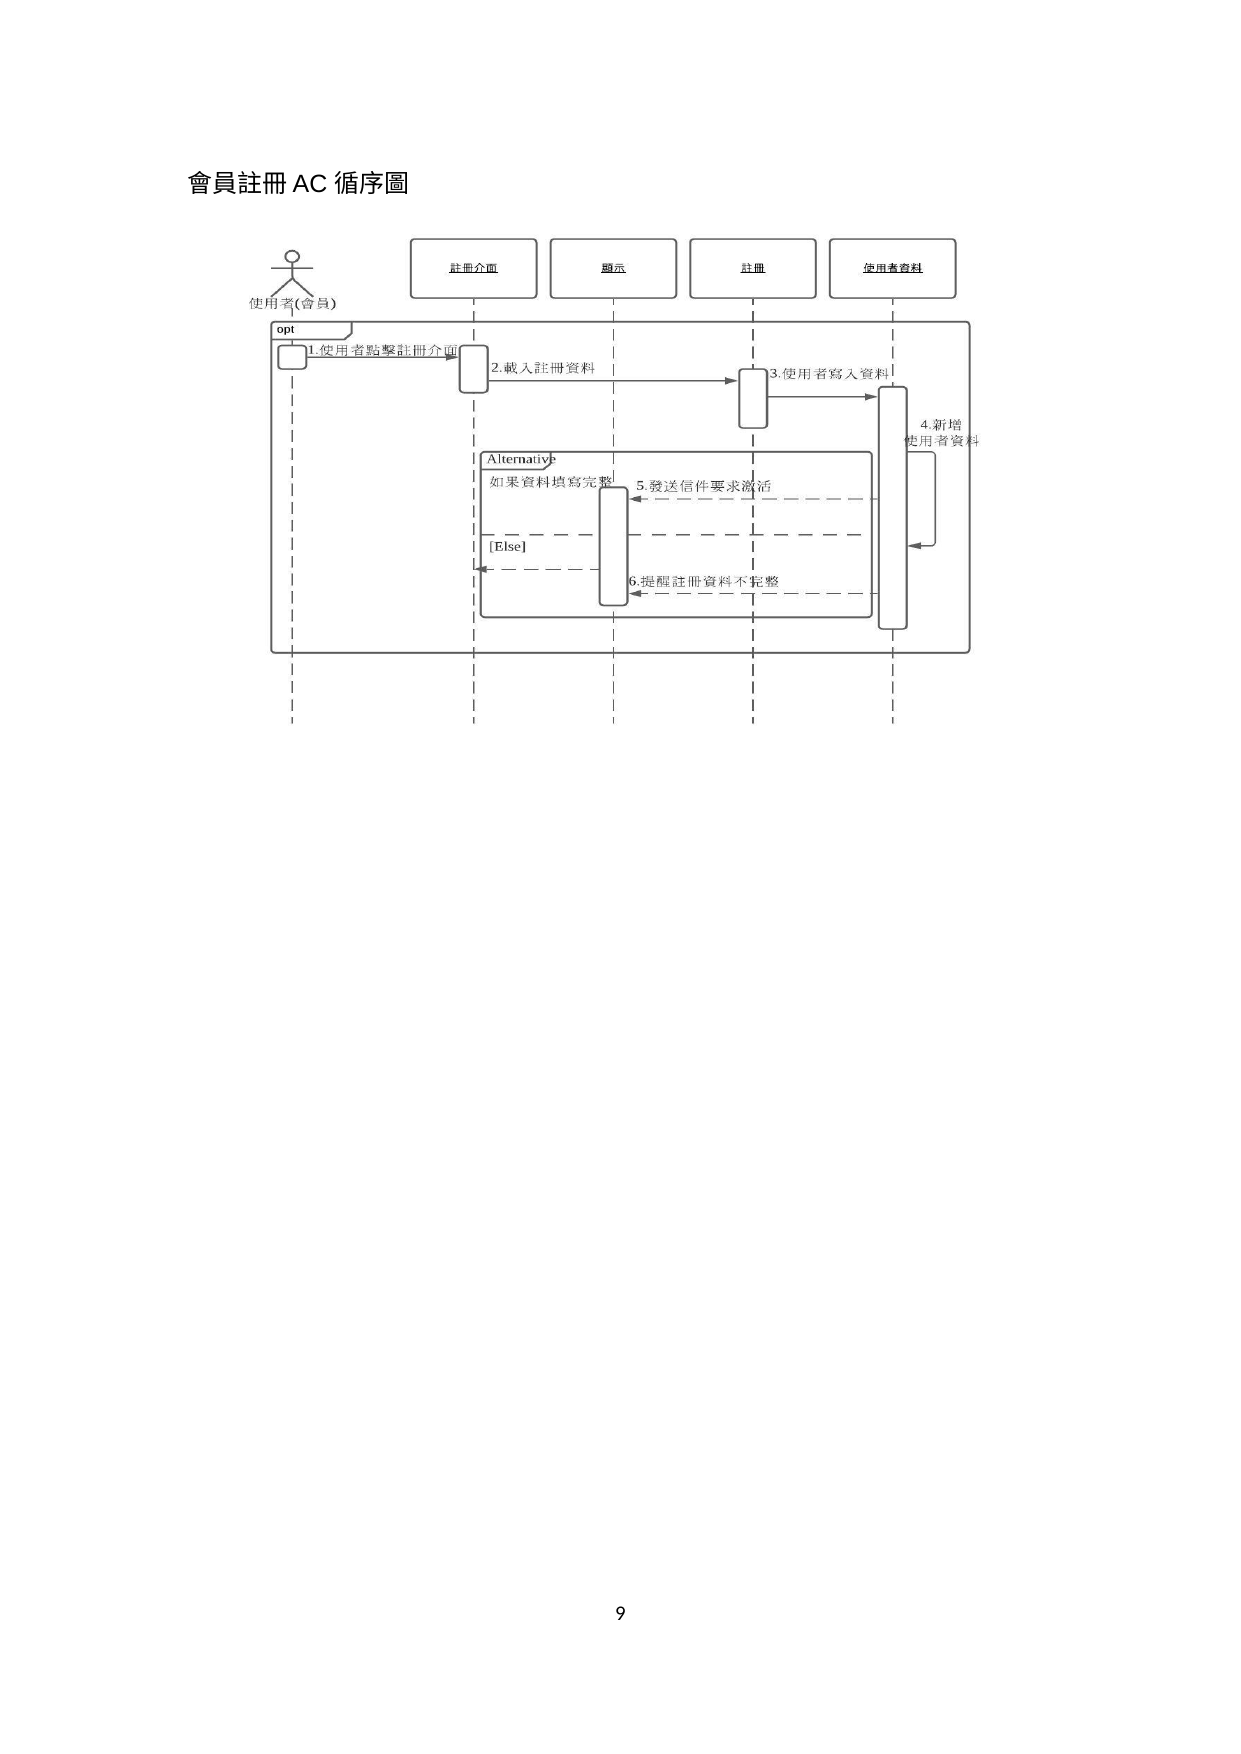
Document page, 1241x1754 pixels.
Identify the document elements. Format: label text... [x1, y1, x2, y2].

picture [187, 215, 1053, 747]
text 會員註冊AC 循序圖 [187, 162, 1053, 200]
